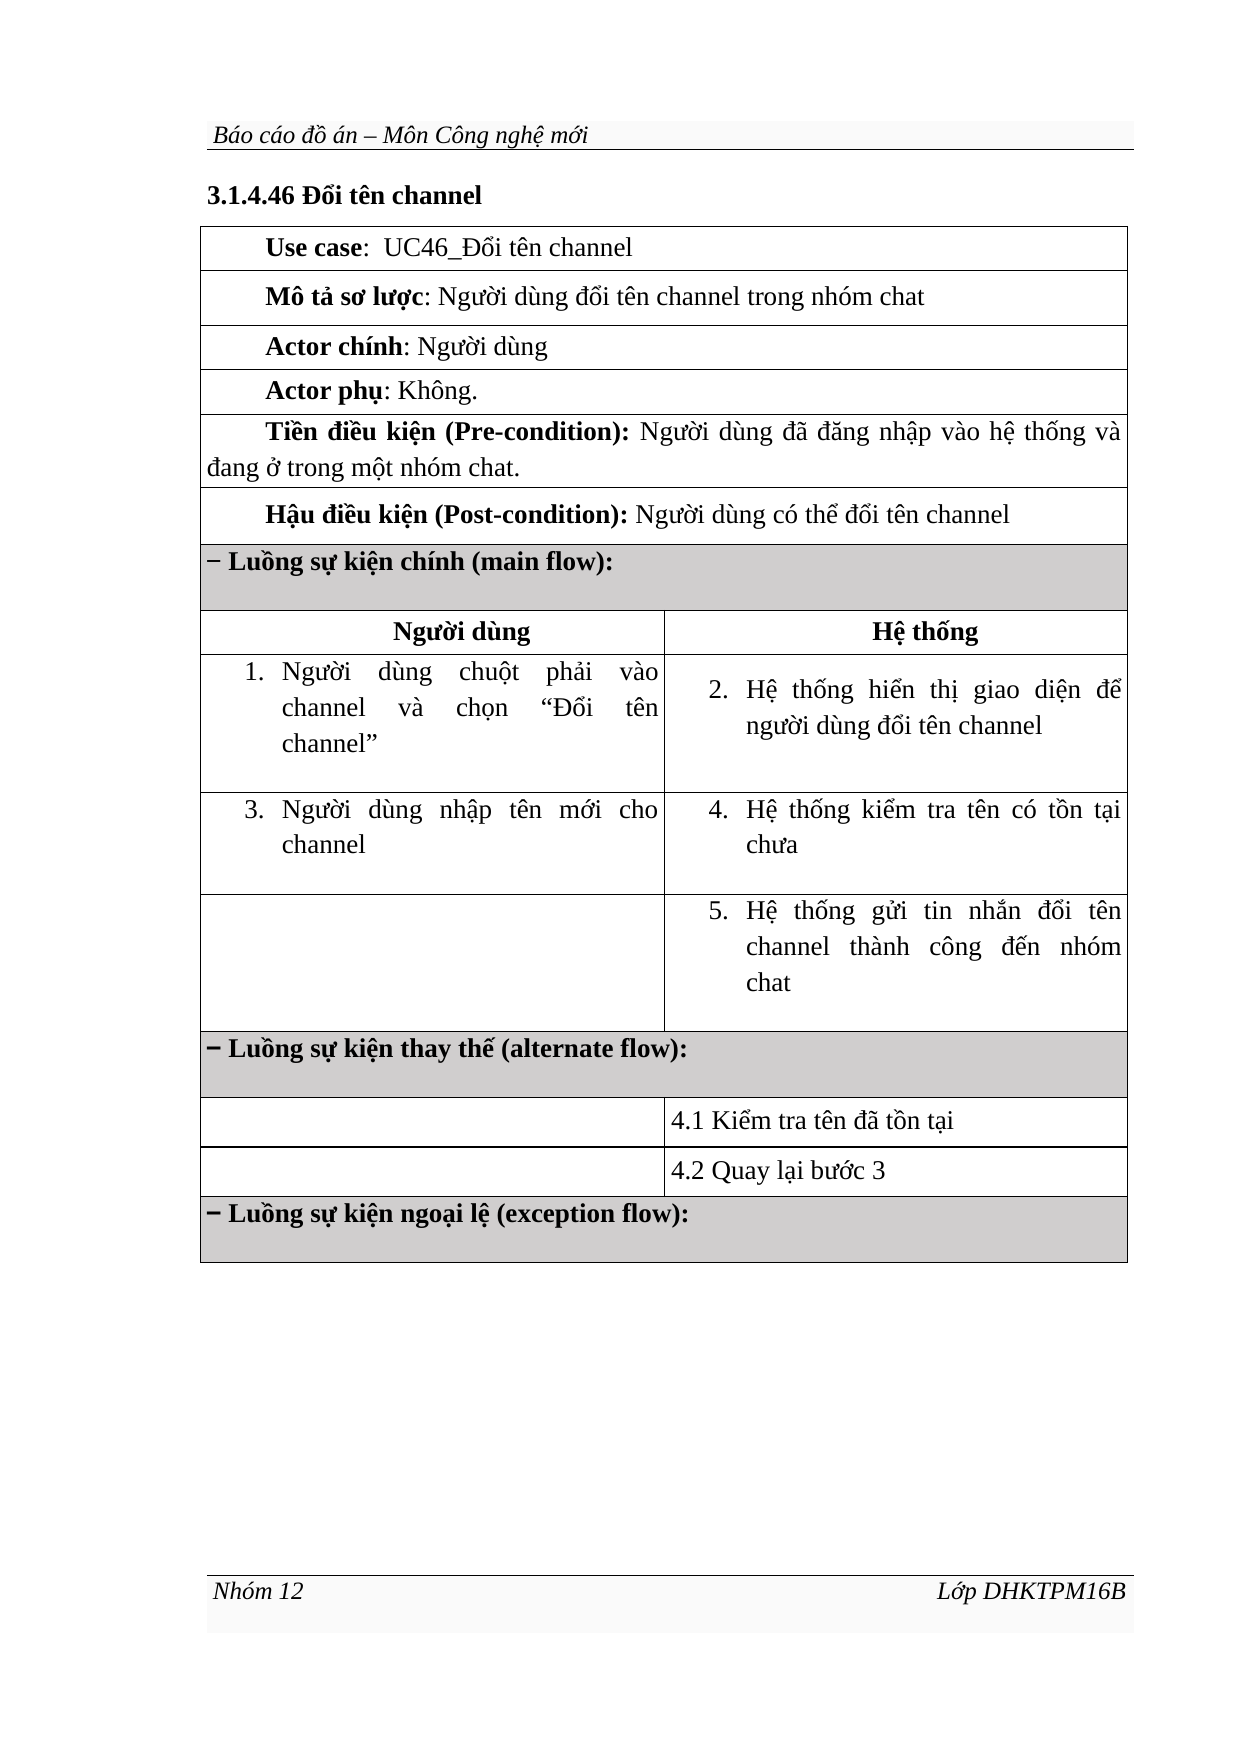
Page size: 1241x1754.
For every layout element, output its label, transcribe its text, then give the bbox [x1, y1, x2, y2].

table_cell Tiền điều kiện (Pre-condition): Người dùng đã đăng nhập vào hệ thống và đang ở trong một nhóm chat. [201, 415, 1127, 487]
table_cell Hệ thống gửi tin nhắn đổi tên channel thành công đến nhóm chat [665, 895, 1127, 1031]
table_cell Hệ thống hiển thị giao diện để người dùng đổi tên channel [665, 655, 1127, 792]
table_cell 4.1 Kiểm tra tên đã tồn tại [665, 1098, 1127, 1146]
table_cell Luồng sự kiện ngoại lệ (exception flow): [201, 1197, 1127, 1262]
table_cell Luồng sự kiện thay thế (alternate flow): [201, 1032, 1127, 1097]
table_cell [201, 895, 664, 1031]
table_cell [201, 1098, 664, 1146]
table_cell Actor phụ: Không. [201, 370, 1127, 414]
table_header Use case: UC46_Đổi tên channel [201, 227, 1127, 270]
table_cell Người dùng [201, 611, 664, 654]
table_cell Mô tả sơ lược: Người dùng đổi tên channel trong nhóm chat [201, 271, 1127, 325]
table_cell Luồng sự kiện chính (main flow): [201, 545, 1127, 610]
table_cell Hệ thống kiểm tra tên có tồn tại chưa [665, 793, 1127, 893]
table_cell Hậu điều kiện (Post-condition): Người dùng có thể đổi tên channel [201, 488, 1127, 544]
table_cell 4.2 Quay lại bước 3 [665, 1148, 1127, 1196]
table_cell Người dùng chuột phải vào channel và chọn “Đổi tên channel” [201, 655, 664, 792]
table_cell Người dùng nhập tên mới cho channel [201, 793, 664, 893]
table_cell Hệ thống [665, 611, 1127, 654]
table_cell Actor chính: Người dùng [201, 326, 1127, 369]
subtitle Đổi tên channel [207, 179, 1122, 210]
table_cell [201, 1148, 664, 1196]
